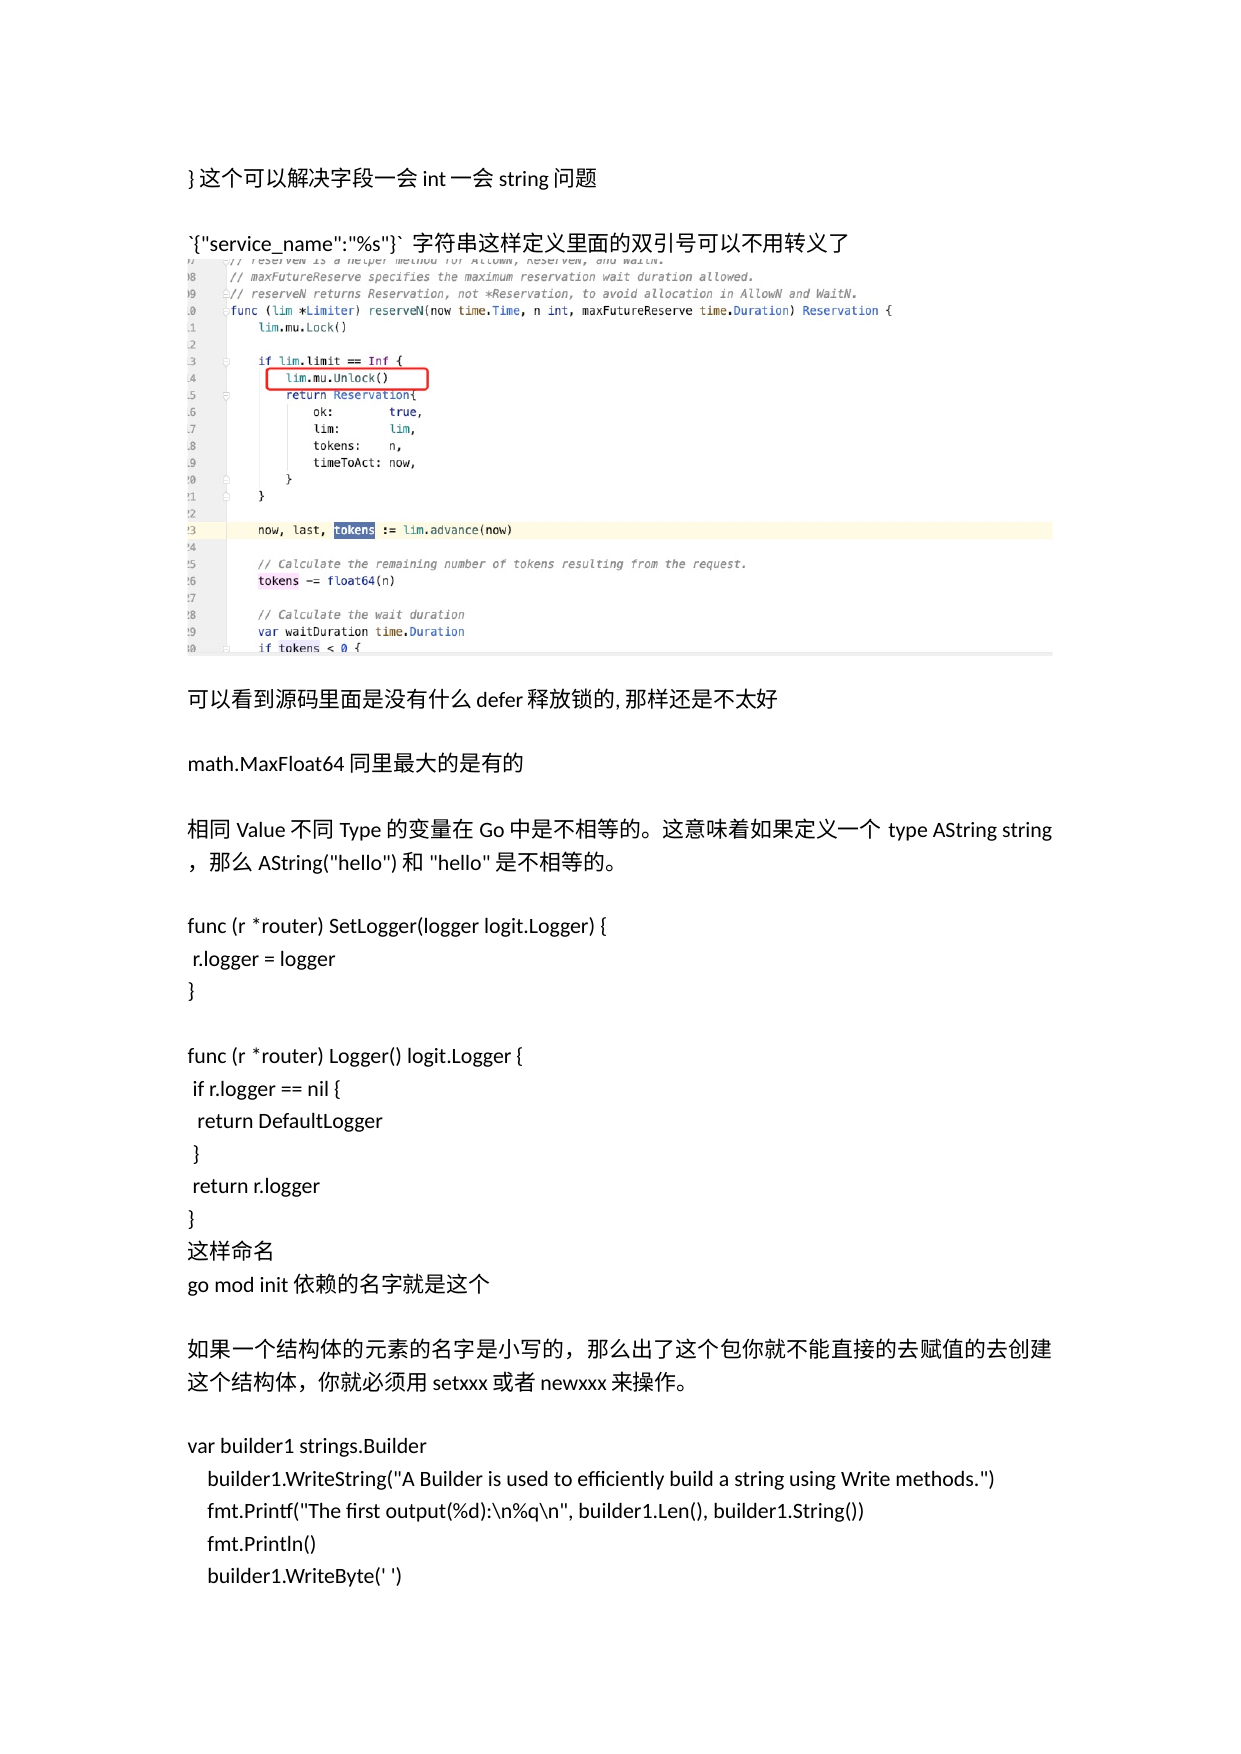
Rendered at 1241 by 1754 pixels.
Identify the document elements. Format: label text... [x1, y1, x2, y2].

text func (r *router) SetLogger(logger logit.Logger) { [187, 909, 1053, 942]
text fmt.Println() [187, 1527, 1053, 1559]
text if r.logger == nil { [187, 1072, 1053, 1104]
text builder1.WriteString("A Builder is used to efficiently build a string using Write methods.") [187, 1462, 1053, 1494]
picture [187, 259, 1053, 656]
text `{"service_name":"%s"}` 字符串这样定义里面的双引号可以不用转义了 [187, 227, 1053, 259]
text func (r *router) Logger() logit.Logger { [187, 1039, 1053, 1072]
text builder1.WriteByte(' ') [187, 1559, 1053, 1592]
text return DefaultLogger [187, 1104, 1053, 1137]
text 相同 Value 不同 Type 的变量在 Go 中是不相等的。这意味着如果定义一个 type AString string ，那么 AString("hello") 和 "hello" 是不相等的。 [187, 812, 1053, 877]
text r.logger = logger [187, 942, 1053, 974]
text var builder1 strings.Builder [187, 1429, 1053, 1462]
text 可以看到源码里面是没有什么defer释放锁的, 那样还是不太好 [187, 682, 1053, 714]
text return r.logger [187, 1169, 1053, 1202]
text math.MaxFloat64 同里最大的是有的 [187, 747, 1053, 779]
text fmt.Printf("The first output(%d):\n%q\n", builder1.Len(), builder1.String()) [187, 1494, 1053, 1527]
text 这样命名 [187, 1234, 1053, 1267]
text } 这个可以解决字段一会int一会string问题 [187, 162, 1053, 194]
text 如果一个结构体的元素的名字是小写的，那么出了这个包你就不能直接的去赋值的去创建这个结构体，你就必须用setxxx或者newxxx来操作。 [187, 1332, 1053, 1397]
text } [187, 1202, 1053, 1234]
text go mod init 依赖的名字就是这个 [187, 1267, 1053, 1299]
text } [187, 1137, 1053, 1169]
text } [187, 974, 1053, 1007]
